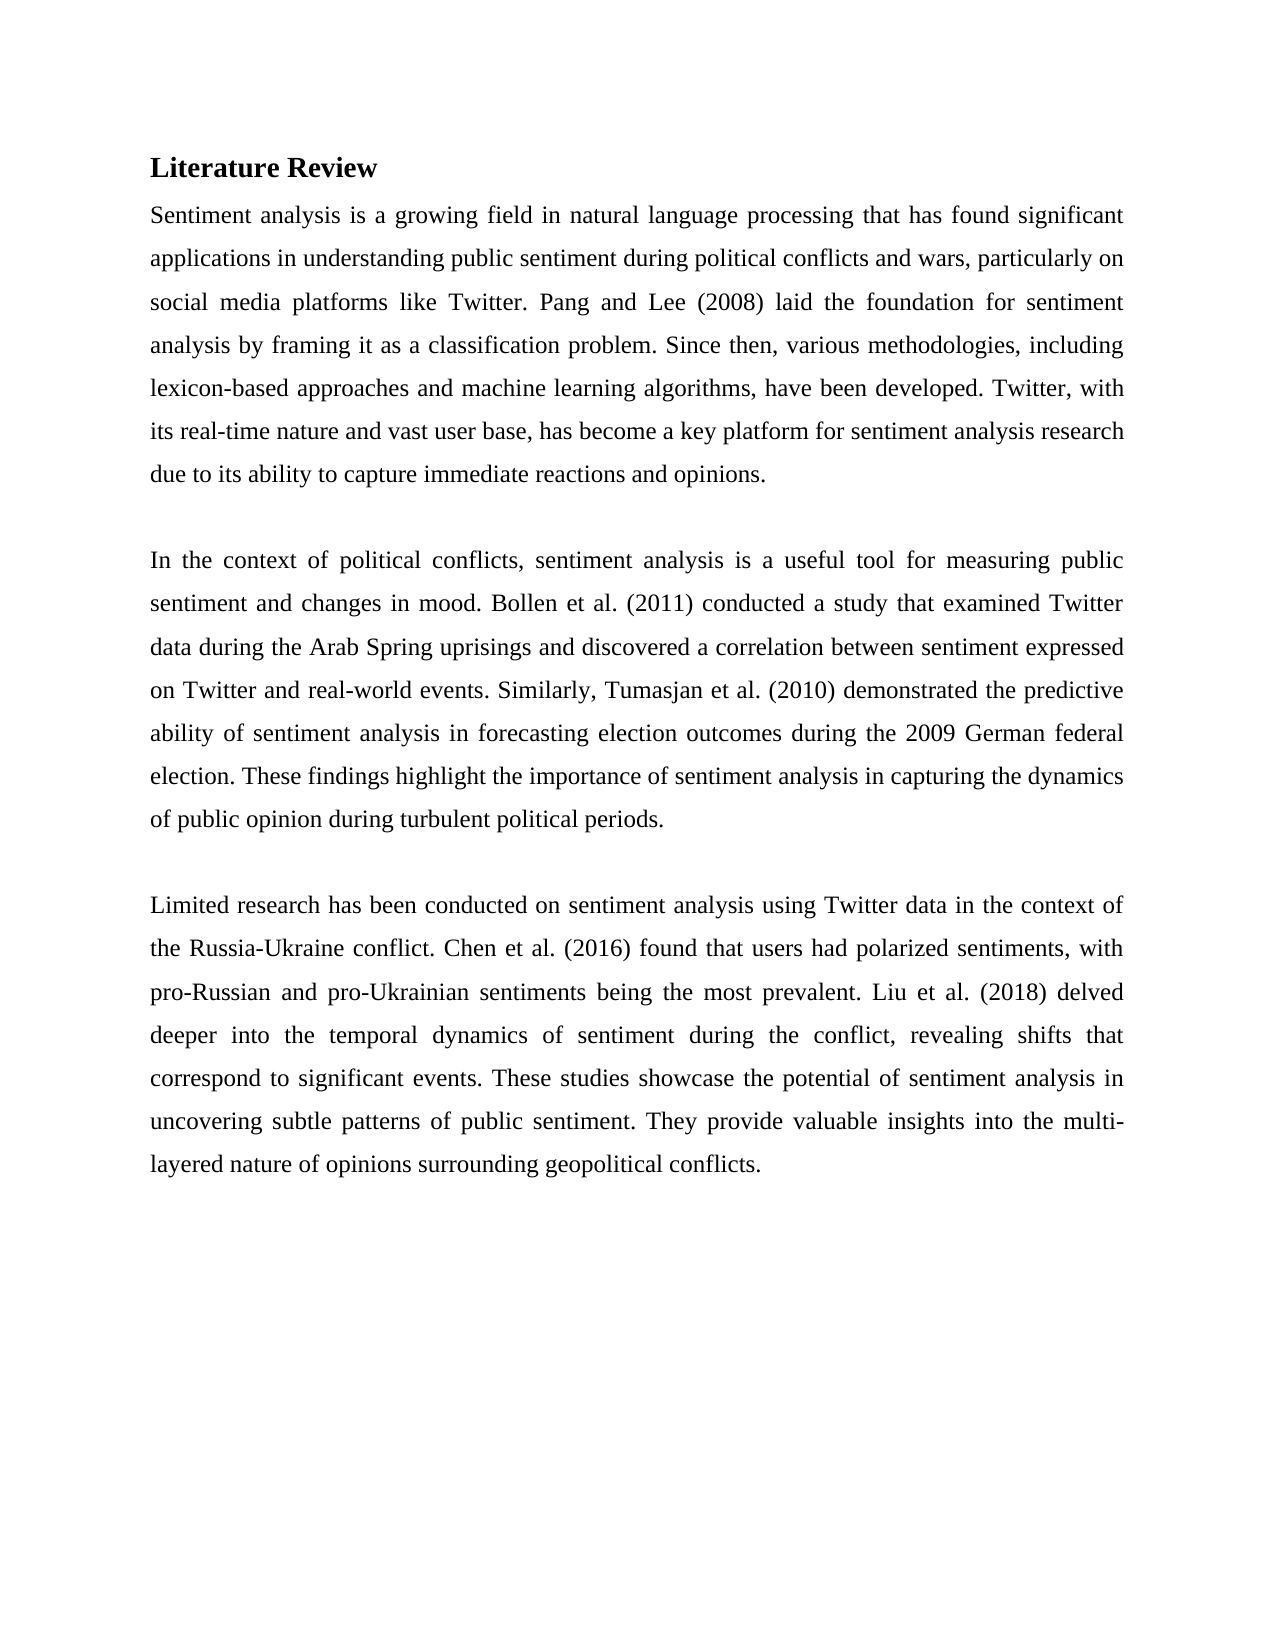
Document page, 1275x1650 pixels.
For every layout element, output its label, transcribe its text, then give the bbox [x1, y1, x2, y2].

text Literature Review [150, 150, 1125, 183]
text In the context of political conflicts, sentiment analysis is a useful tool for measuring public sentiment and changes in mood. Bollen et al. (2011) conducted a study that examined Twitter data during the Arab Spring uprisings and discovered a correlation between sentiment expressed on Twitter and real-world events. Similarly, Tumasjan et al. (2010) demonstrated the predictive ability of sentiment analysis in forecasting election outcomes during the 2009 German federal election. These findings highlight the importance of sentiment analysis in capturing the dynamics of public opinion during turbulent political periods. [150, 545, 1125, 833]
text Limited research has been conducted on sentiment analysis using Twitter data in the context of the Russia-Ukraine conflict. Chen et al. (2016) found that users had polarized sentiments, with pro-Russian and pro-Ukrainian sentiments being the most prevalent. Liu et al. (2018) delved deeper into the temporal dynamics of sentiment during the conflict, revealing shifts that correspond to significant events. These studies showcase the potential of sentiment analysis in uncovering subtle patterns of public sentiment. They provide valuable insights into the multi-layered nature of opinions surrounding geopolitical conflicts. [150, 890, 1125, 1178]
text Sentiment analysis is a growing field in natural language processing that has found significant applications in understanding public sentiment during political conflicts and wars, particularly on social media platforms like Twitter. Pang and Lee (2008) laid the foundation for sentiment analysis by framing it as a classification problem. Since then, various methodologies, including lexicon-based approaches and machine learning algorithms, have been developed. Twitter, with its real-time nature and vast user base, has become a key platform for sentiment analysis research due to its ability to capture immediate reactions and opinions. [150, 200, 1125, 488]
